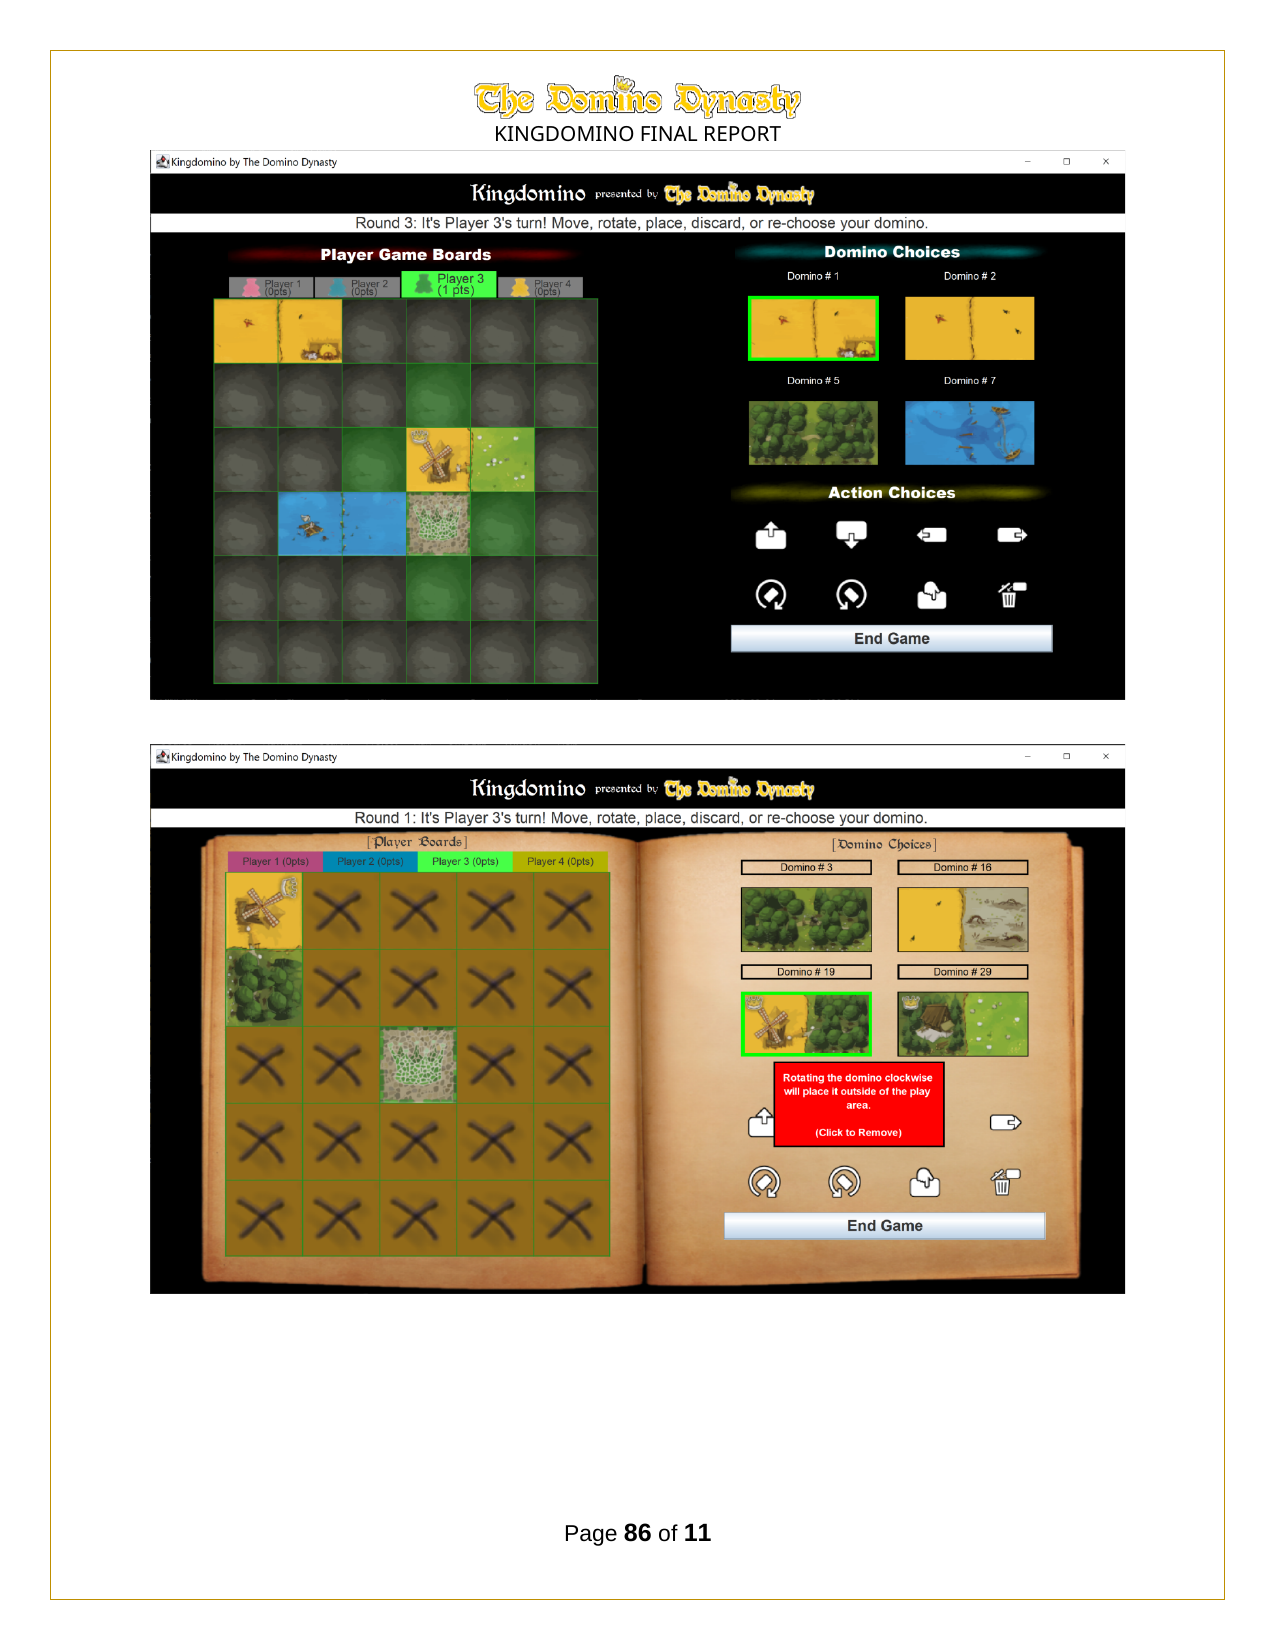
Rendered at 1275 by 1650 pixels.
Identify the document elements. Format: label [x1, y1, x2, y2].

picture [150, 744, 1125, 1294]
picture [150, 150, 1125, 700]
picture [470, 75, 805, 119]
